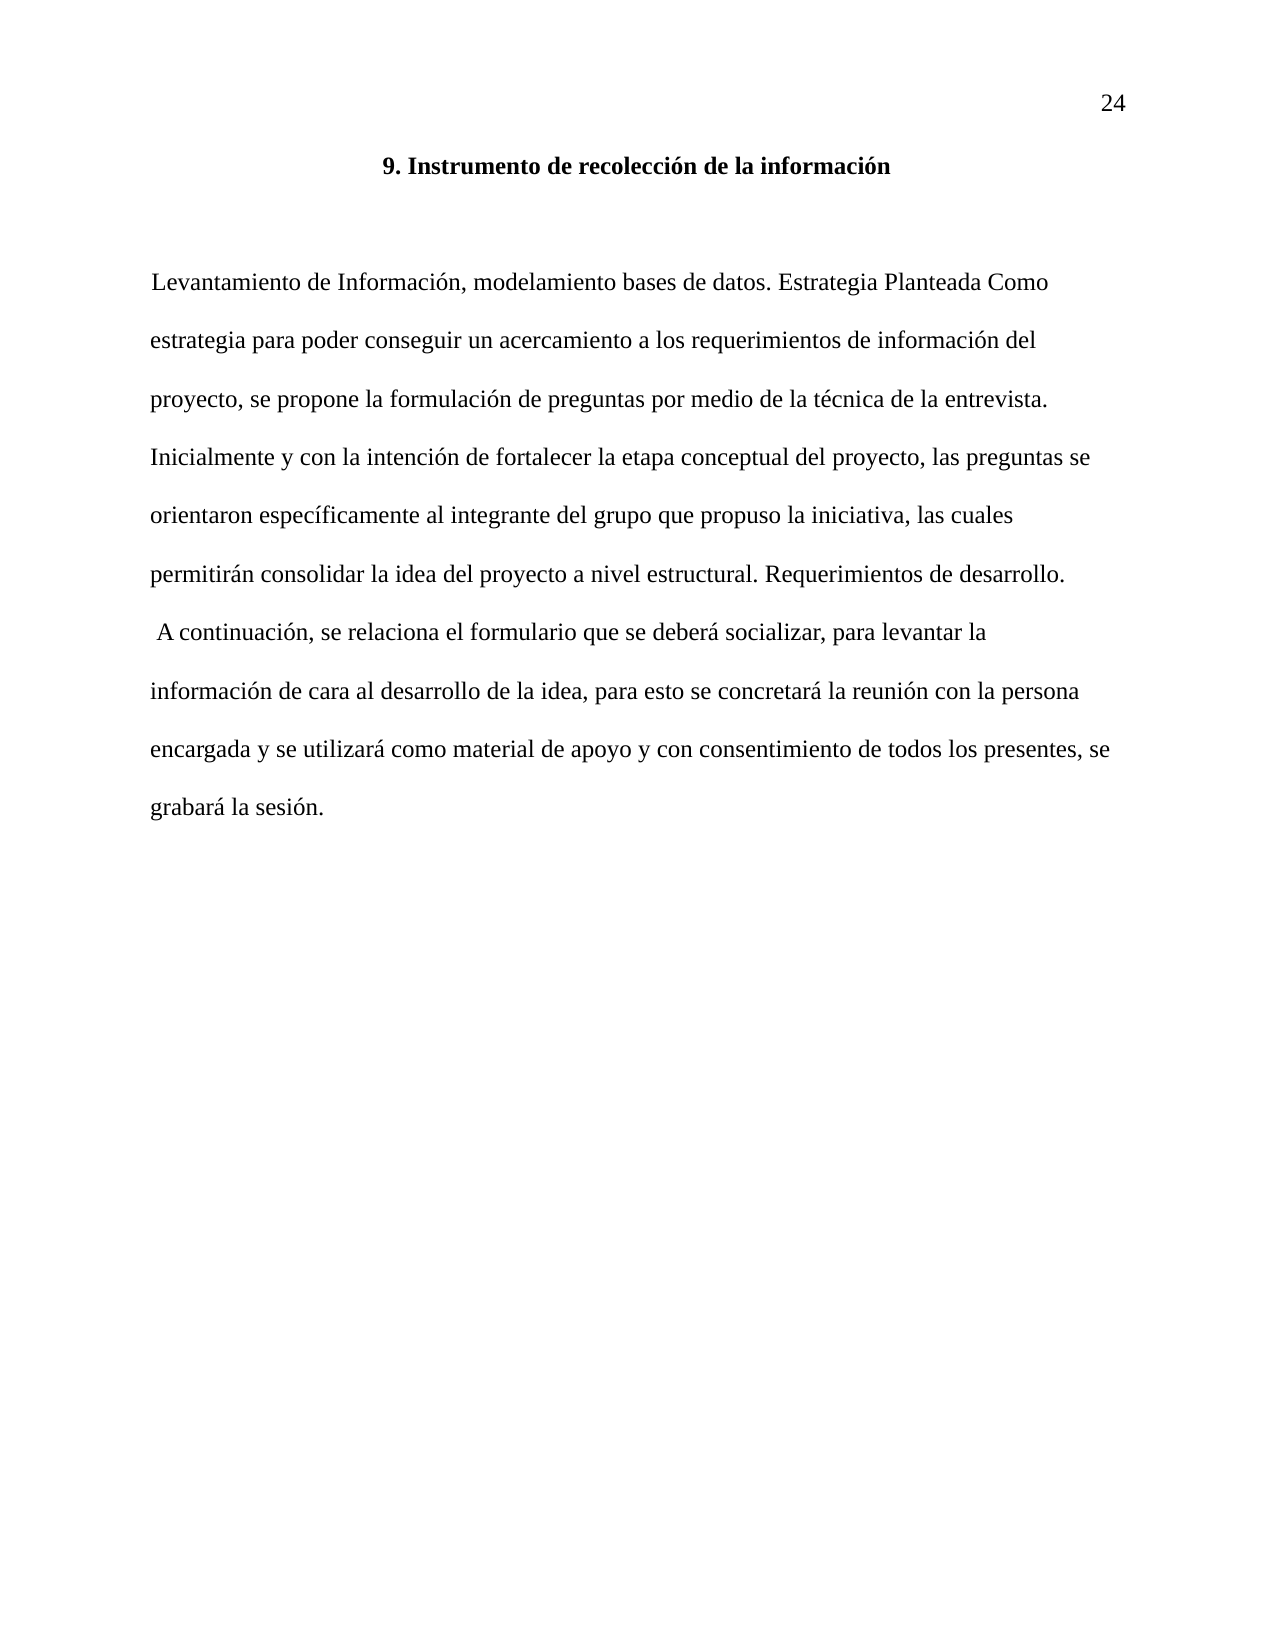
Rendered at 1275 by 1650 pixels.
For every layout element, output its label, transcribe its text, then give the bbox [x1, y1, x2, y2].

text A continuación, se relaciona el formulario que se deberá socializar, para levantar la información de cara al desarrollo de la idea, para esto se concretará la reunión con la persona encargada y se utilizará como material de apoyo y con consentimiento de todos los presentes, se grabará la sesión. [150, 617, 1112, 821]
subtitle 9. Instrumento de recolección de la información [150, 151, 1123, 180]
text Levantamiento de Información, modelamiento bases de datos. Estrategia Planteada Como estrategia para poder conseguir un acercamiento a los requerimientos de información del proyecto, se propone la formulación de preguntas por medio de la técnica de la entrevista. Inicialmente y con la intención de fortalecer la etapa conceptual del proyecto, las preguntas se orientaron específicamente al integrante del grupo que propuso la iniciativa, las cuales permitirán consolidar la idea del proyecto a nivel estructural. Requerimientos de desarrollo. [150, 267, 1112, 587]
